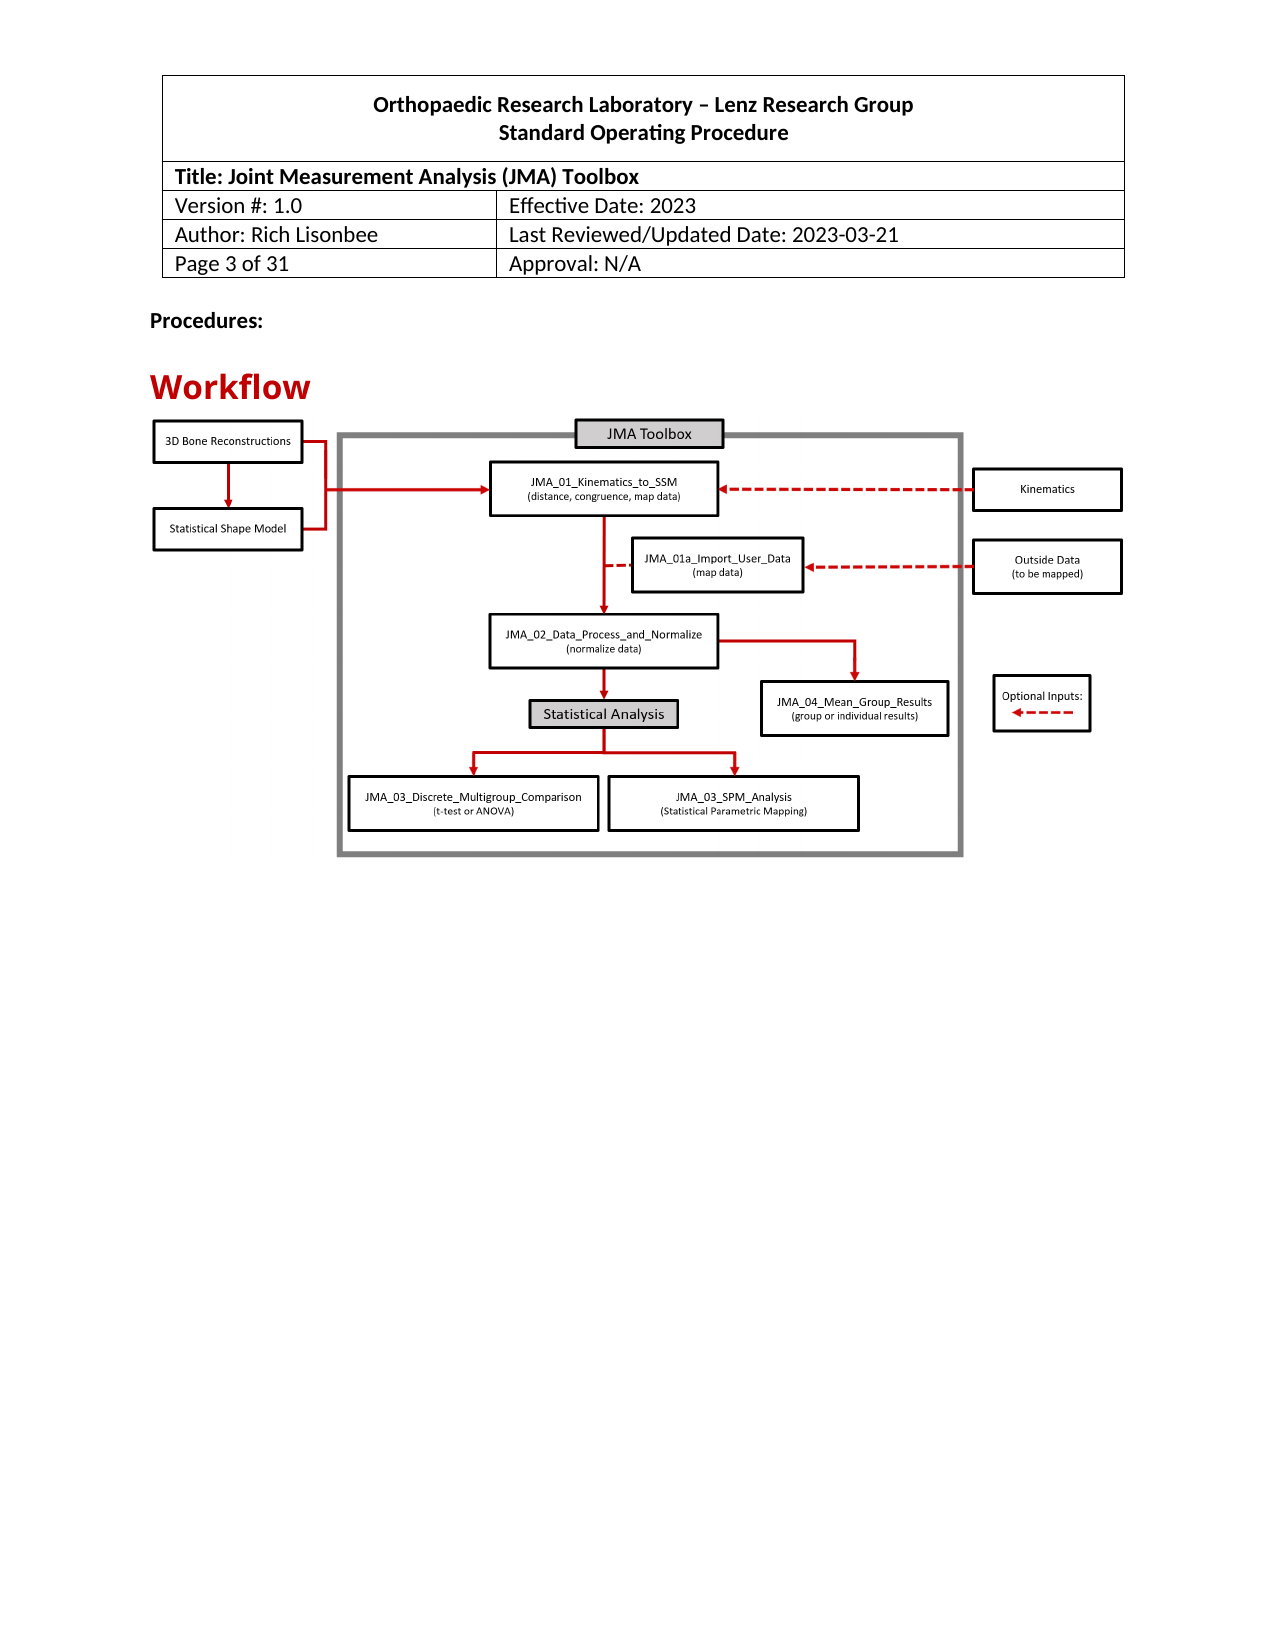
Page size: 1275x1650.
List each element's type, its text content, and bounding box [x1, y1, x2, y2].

picture [150, 415, 1125, 862]
text Procedures: [150, 306, 1125, 334]
subtitle Workflow [150, 363, 1125, 409]
